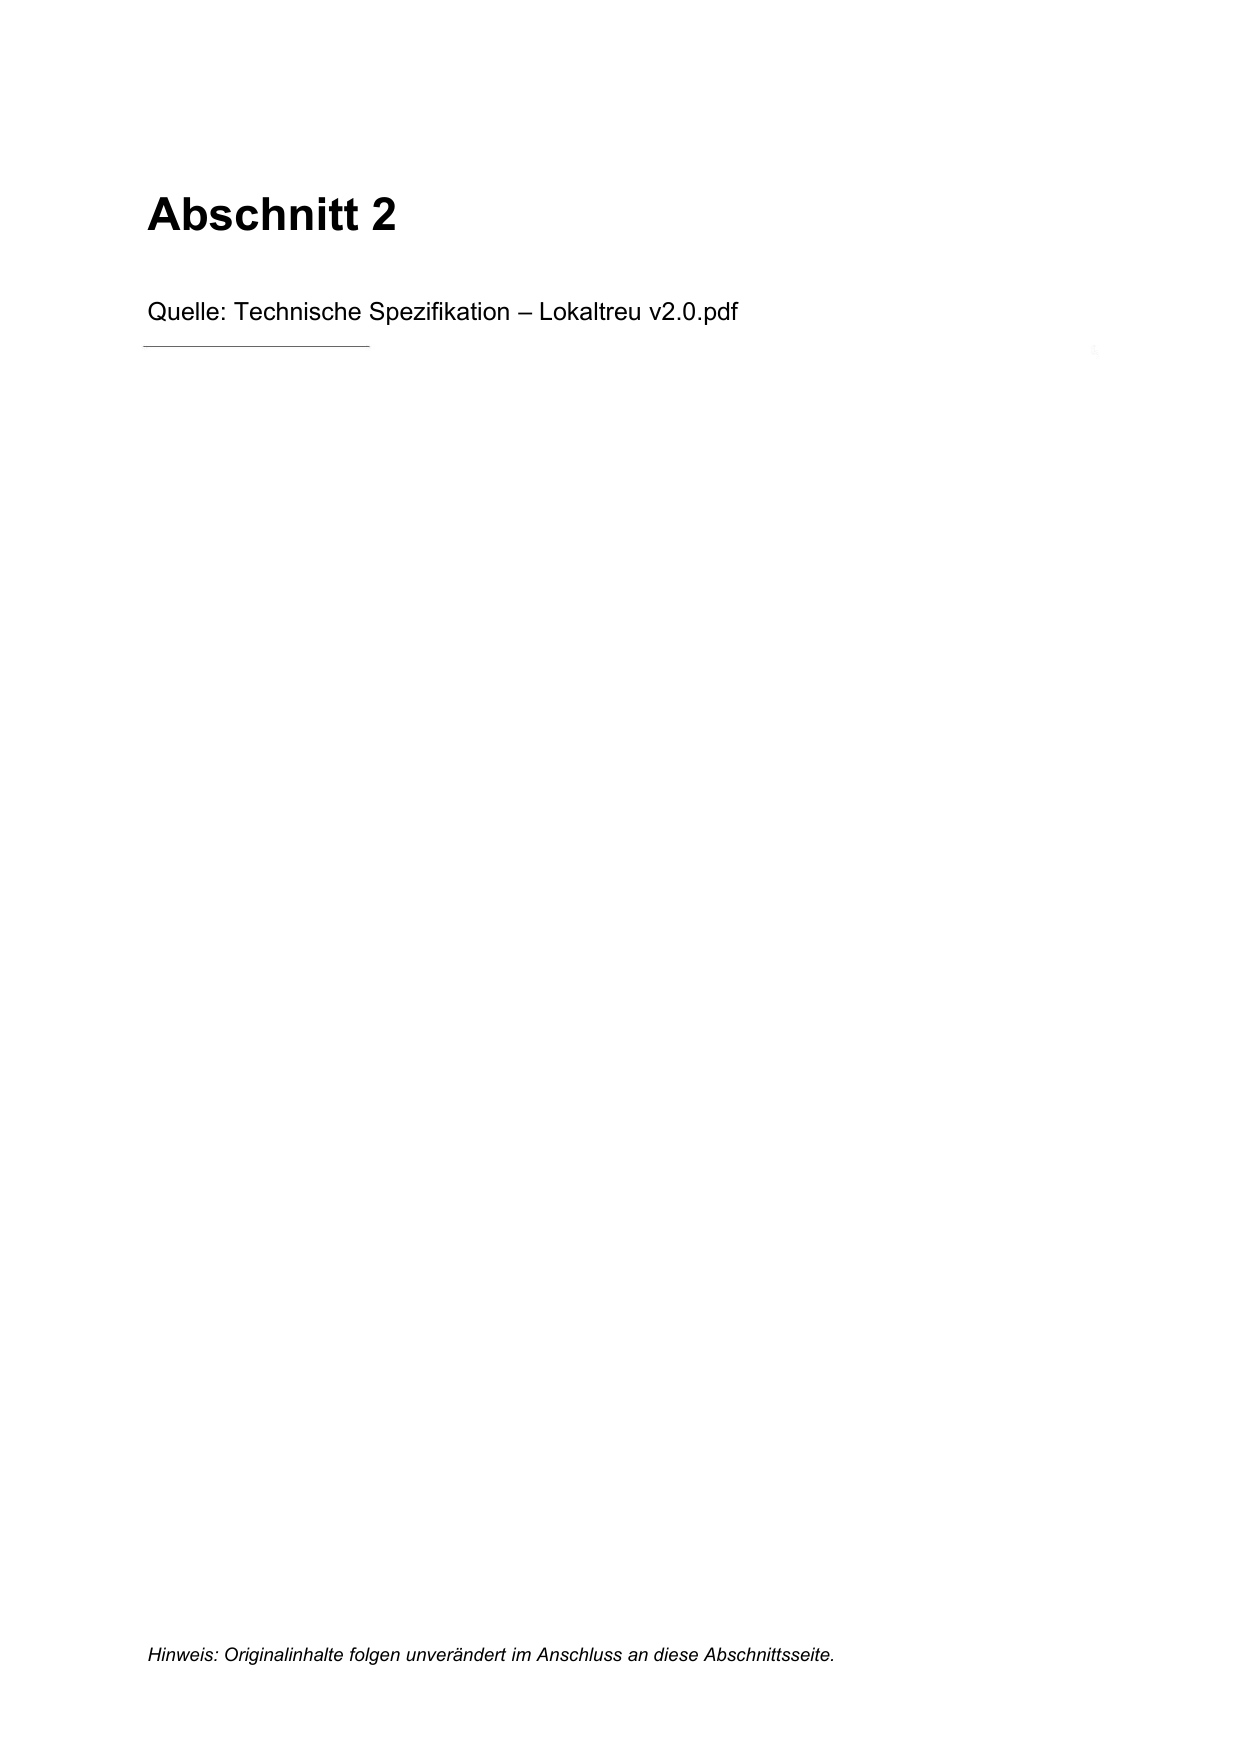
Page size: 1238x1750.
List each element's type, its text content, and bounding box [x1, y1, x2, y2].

text Abschnitt 2 [147, 190, 422, 241]
text Hinweis: Originalinhalte folgen unverändert im Anschluss an diese Abschnittsseite. [147, 1644, 859, 1665]
text Quelle: Technische Spezifikation – Lokaltreu v2.0.pdf [147, 298, 762, 326]
picture [141, 344, 1099, 359]
